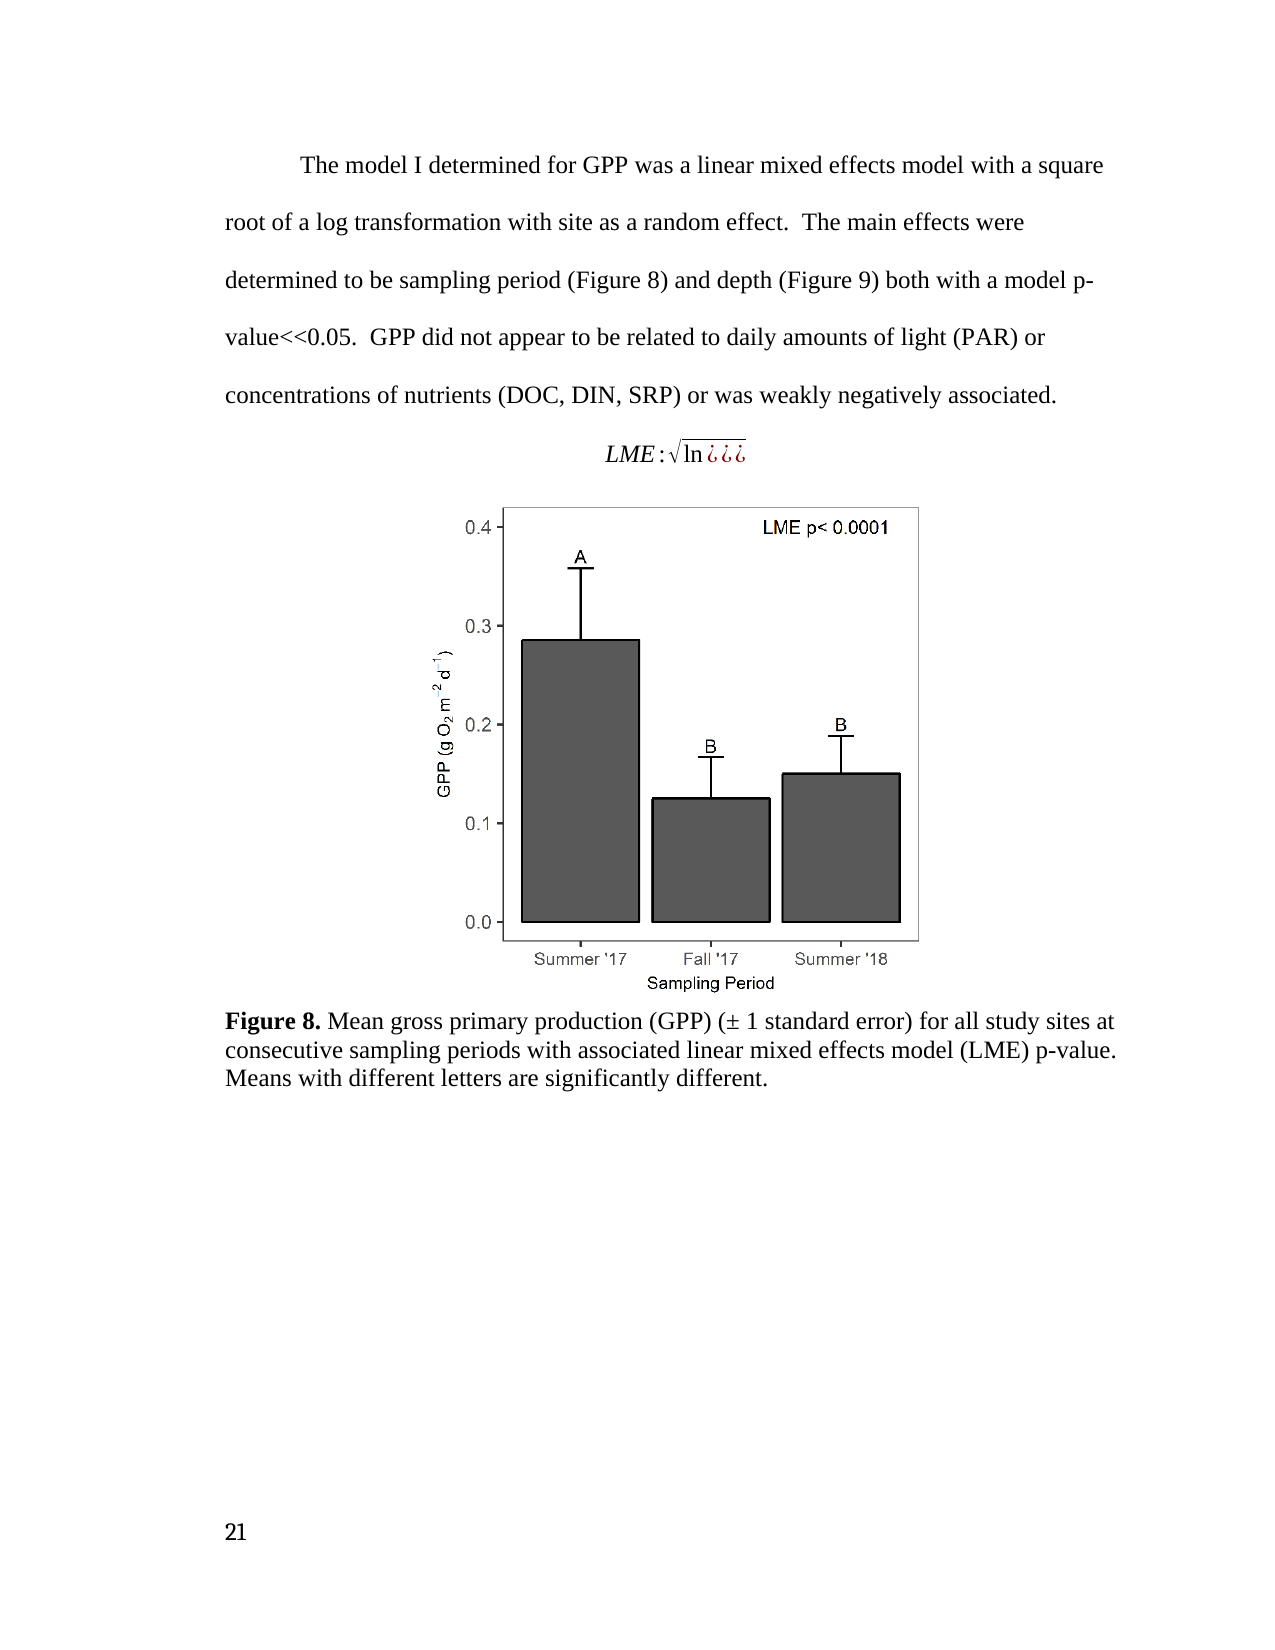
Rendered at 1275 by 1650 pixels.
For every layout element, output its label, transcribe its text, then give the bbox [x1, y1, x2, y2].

picture [420, 496, 930, 1006]
text The model I determined for GPP was a linear mixed effects model with a square root of a log transformation with site as a random effect. The main effects were determined to be sampling period () and depth () both with a model p-value<<0.05. GPP did not appear to be related to daily amounts of light (PAR) or concentrations of nutrients (DOC, DIN, SRP) or was weakly negatively associated. [225, 150, 1125, 409]
text Figure . Mean gross primary production (GPP) (± 1 standard error) for all study sites at consecutive sampling periods with associated linear mixed effects model (LME) p-value. Means with different letters are significantly different. [225, 1006, 1125, 1092]
